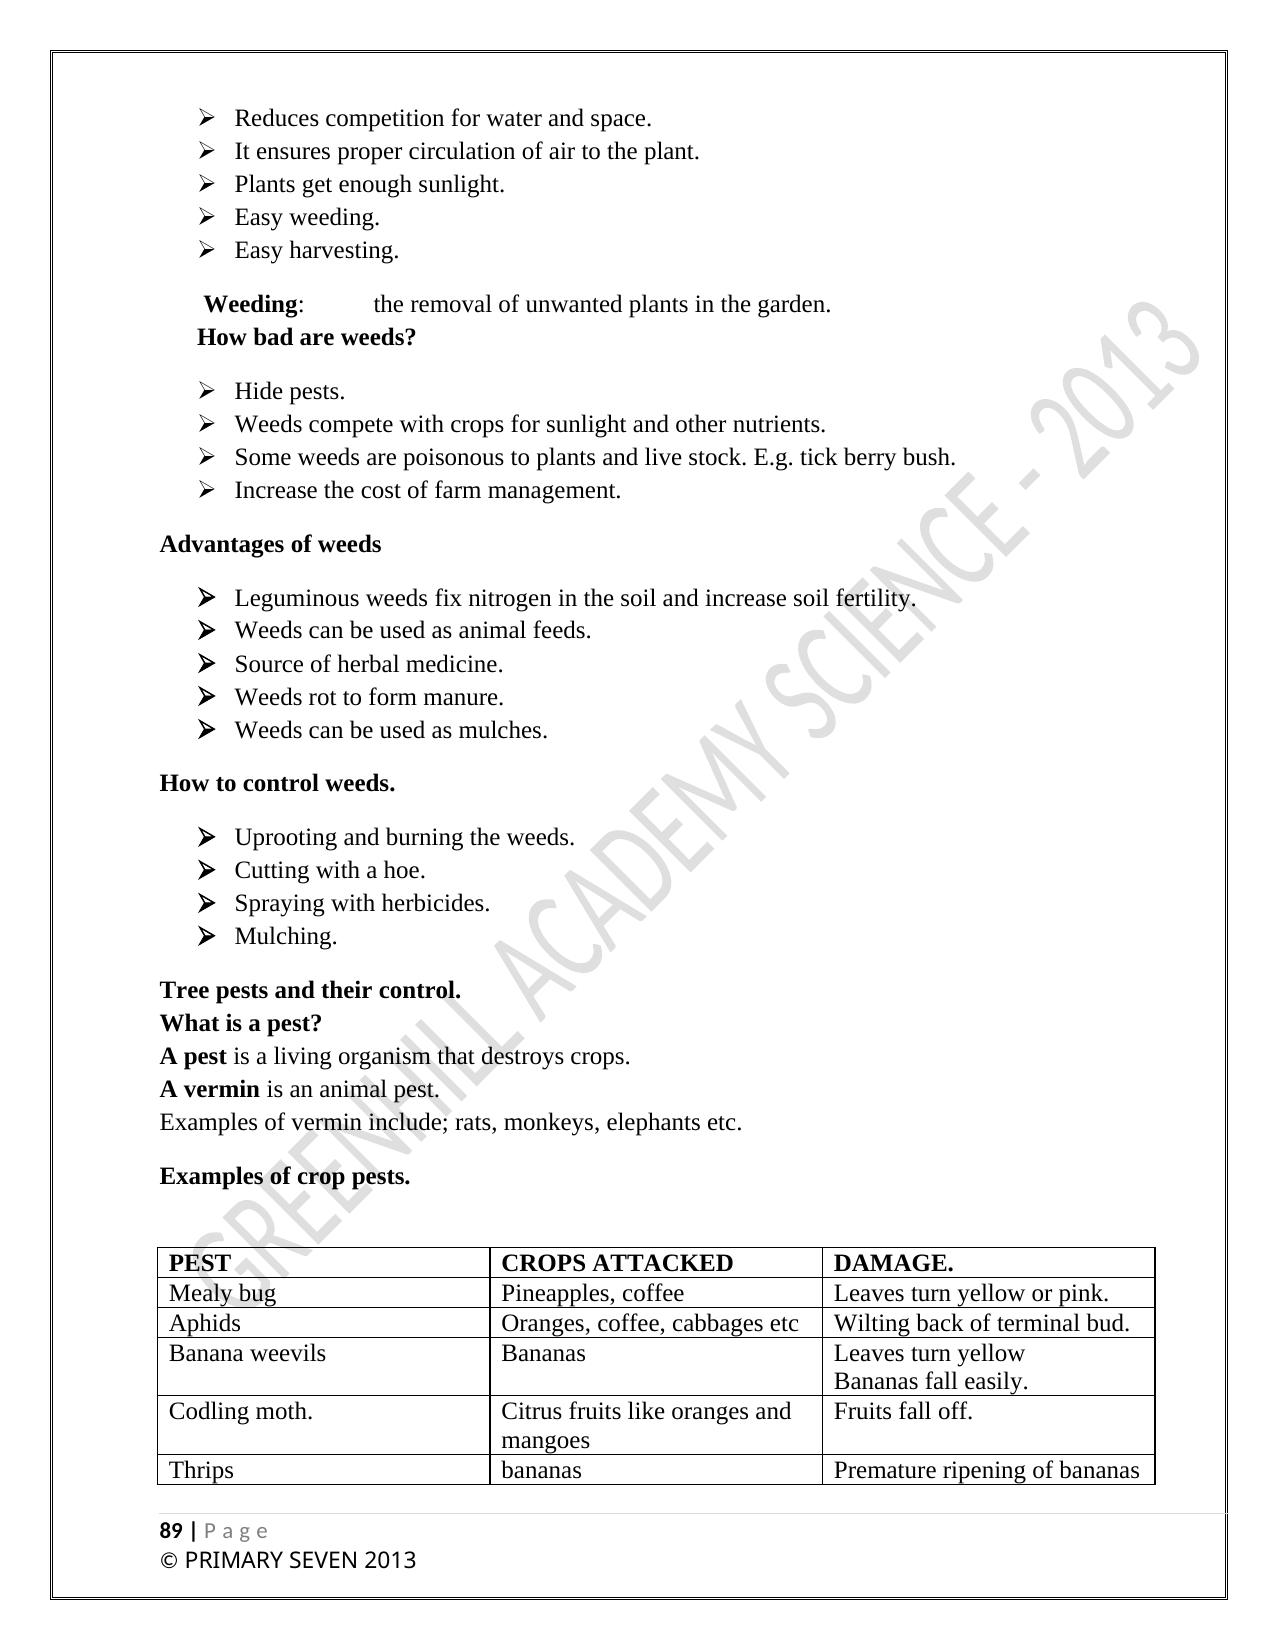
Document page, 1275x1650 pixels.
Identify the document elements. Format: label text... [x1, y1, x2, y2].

table_cell Mealy bug [158, 1278, 489, 1307]
list Weeds compete with crops for sunlight and other nutrients. [197, 409, 1225, 438]
list Leguminous weeds fix nitrogen in the soil and increase soil fertility. [197, 583, 1225, 611]
table_cell bananas [491, 1455, 822, 1483]
table_cell Fruits fall off. [823, 1396, 1154, 1454]
table_cell Pineapples, coffee [491, 1278, 822, 1307]
list Weeds can be used as mulches. [197, 715, 1225, 743]
list It ensures proper circulation of air to the plant. [197, 136, 1225, 165]
list Weeds can be used as animal feeds. [197, 616, 1225, 644]
table_cell Wilting back of terminal bud. [823, 1308, 1154, 1337]
table_cell Thrips [158, 1455, 489, 1483]
table_cell Leaves turn yellow Bananas fall easily. [823, 1338, 1154, 1395]
list Easy harvesting. [197, 235, 1225, 264]
list Easy weeding. [197, 202, 1225, 231]
table_cell Banana weevils [158, 1338, 489, 1395]
list Uprooting and burning the weeds. [197, 822, 1225, 851]
table_header PEST [158, 1248, 489, 1277]
list Weeds rot to form manure. [197, 682, 1225, 710]
list Increase the cost of farm management. [197, 475, 1225, 504]
list Some weeds are poisonous to plants and live stock. E.g. tick berry bush. [197, 442, 1225, 471]
table_cell Oranges, coffee, cabbages etc [491, 1308, 822, 1337]
table_header DAMAGE. [823, 1248, 1154, 1277]
table_cell Bananas [491, 1338, 822, 1395]
list Plants get enough sunlight. [197, 169, 1225, 198]
table_cell Codling moth. [158, 1396, 489, 1454]
table_cell Leaves turn yellow or pink. [823, 1278, 1154, 1307]
list Hide pests. [197, 376, 1225, 404]
list Source of herbal medicine. [197, 649, 1225, 677]
list Reduces competition for water and space. [197, 103, 1225, 132]
text How to control weeds. [159, 768, 1225, 797]
text Weeding: the removal of unwanted plants in the garden. How bad are weeds? [197, 289, 1225, 351]
text Tree pests and their control. What is a pest? A pest is a living organism that destroys crops. A vermin is an animal pest. Examples of vermin include; rats, monkeys, elephants etc. [159, 975, 1225, 1136]
list Mulching. [197, 921, 1225, 950]
table_cell Aphids [158, 1308, 489, 1337]
list Cutting with a hoe. [197, 855, 1225, 884]
list Spraying with herbicides. [197, 888, 1225, 917]
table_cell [823, 1455, 1154, 1483]
text Advantages of weeds [159, 529, 1225, 557]
text Examples of crop pests. [159, 1161, 1225, 1222]
table_header CROPS ATTACKED [491, 1248, 822, 1277]
table_cell Citrus fruits like oranges and mangoes [491, 1396, 822, 1454]
